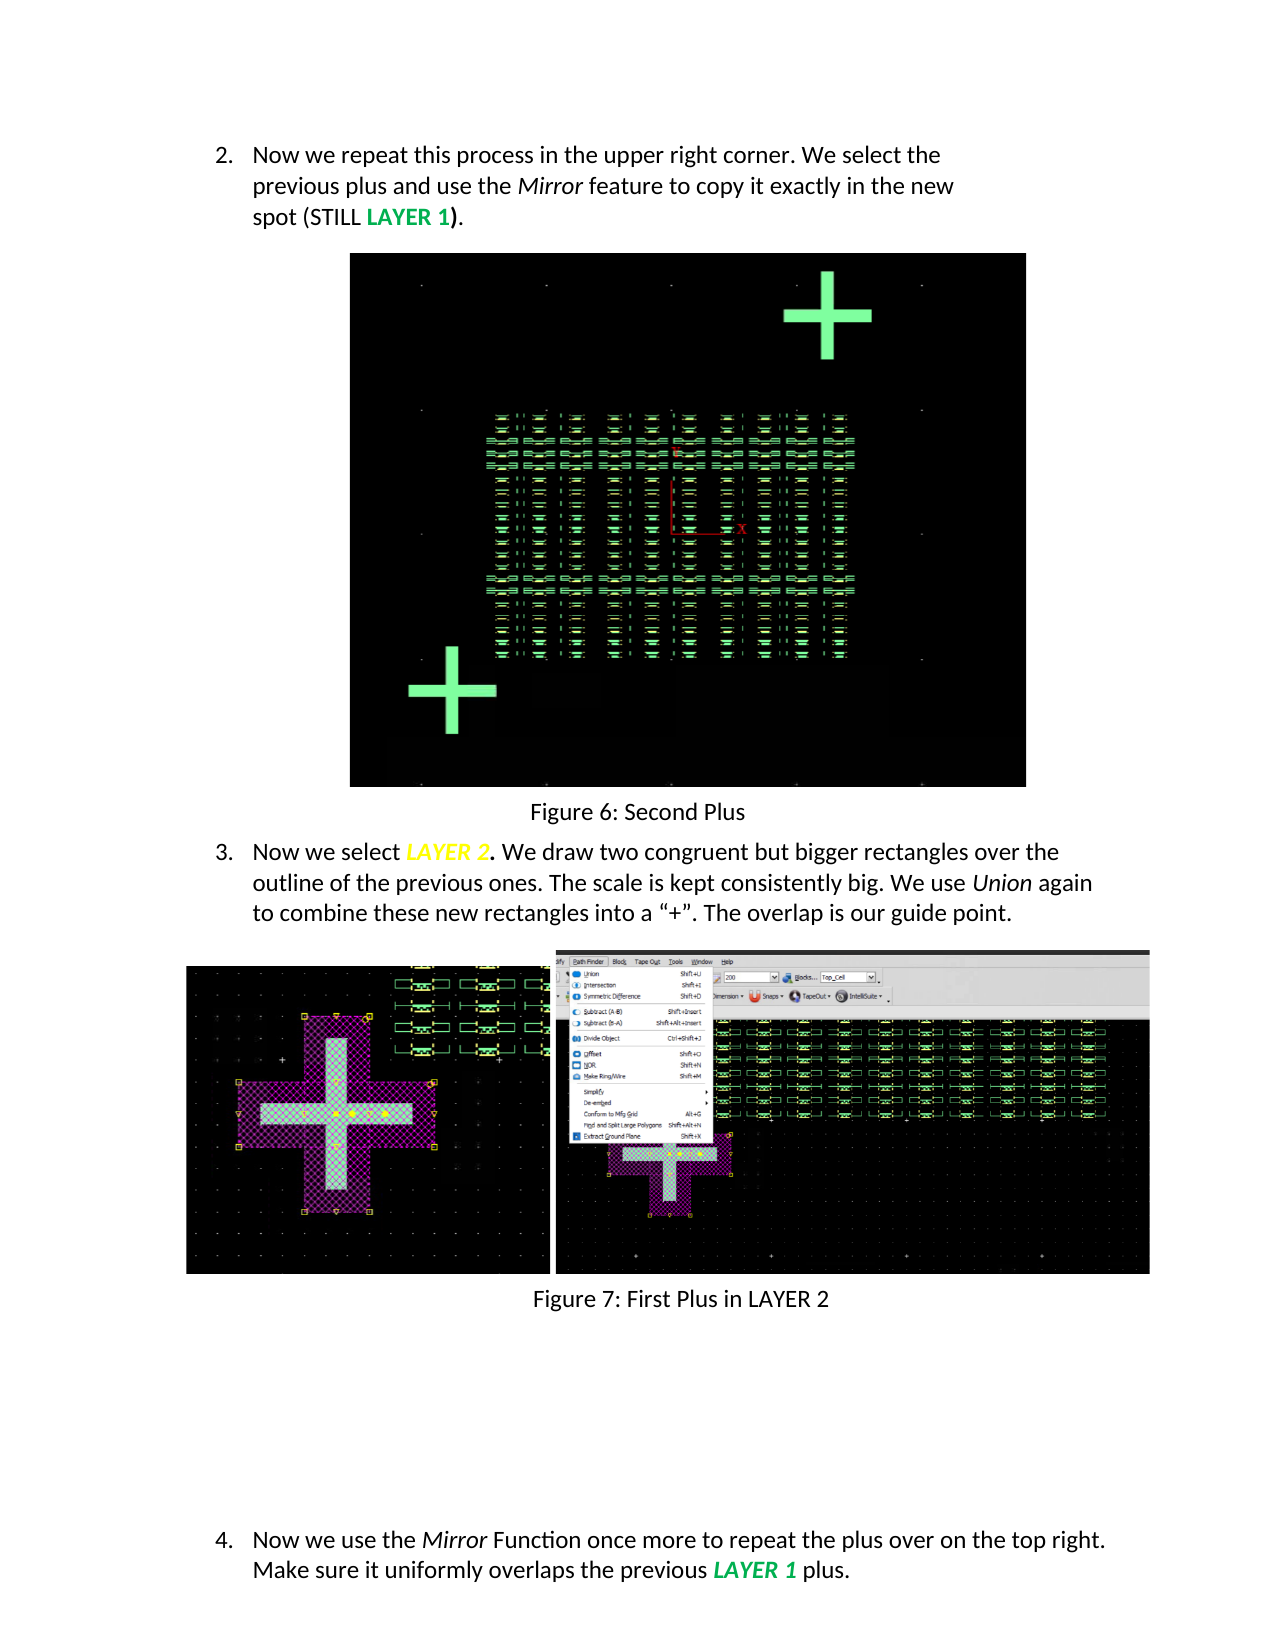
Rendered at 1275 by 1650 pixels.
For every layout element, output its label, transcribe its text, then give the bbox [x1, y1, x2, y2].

list Now we use the Mirror Function once more to repeat the plus over on the top right. Make sure it uniformly overlaps the previous LAYER 1 plus. [215, 1524, 1152, 1585]
picture [555, 950, 1150, 1274]
picture [349, 253, 1027, 787]
list Now we repeat this process in the upper right corner. We select the previous plus and use the Mirror feature to copy it exactly in the new spot (STILL LAYER 1). [215, 139, 975, 231]
list Figure 7: First Plus in LAYER 2 [402, 1283, 885, 1314]
picture [186, 966, 551, 1274]
text Figure 6: Second Plus [390, 796, 885, 827]
list Now we select LAYER 2. We draw two congruent but bigger rectangles over the outline of the previous ones. The scale is kept consistently big. We use Union again to combine these new rectangles into a “+”. The overlap is our guide point. [215, 836, 1114, 928]
